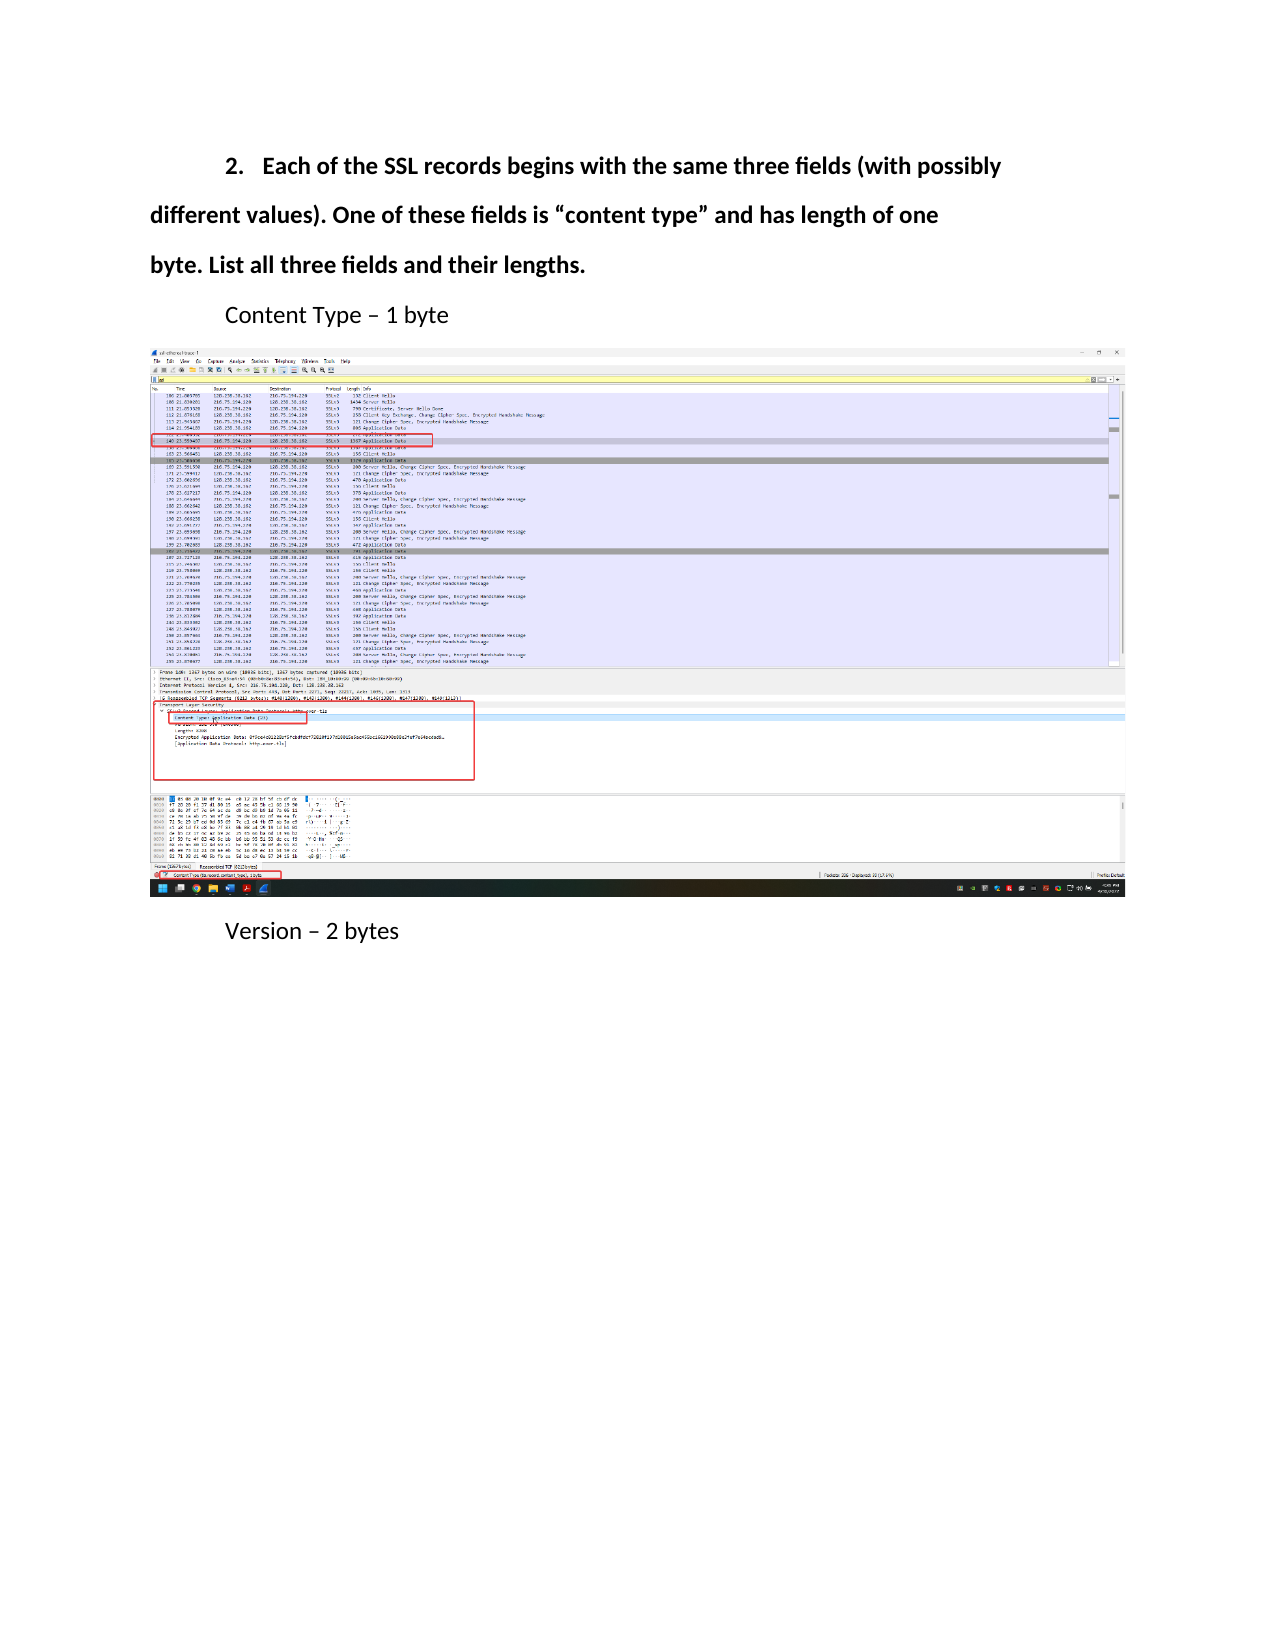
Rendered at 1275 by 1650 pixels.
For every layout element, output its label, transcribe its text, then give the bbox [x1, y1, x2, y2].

text byte. List all three fields and their lengths. [150, 249, 1125, 280]
picture [150, 348, 1125, 897]
list Each of the SSL records begins with the same three fields (with possibly [225, 150, 1125, 181]
text Content Type – 1 byte [150, 299, 1125, 329]
text different values). One of these fields is “content type” and has length of one [150, 199, 1125, 230]
text Version – 2 bytes [150, 915, 1125, 946]
